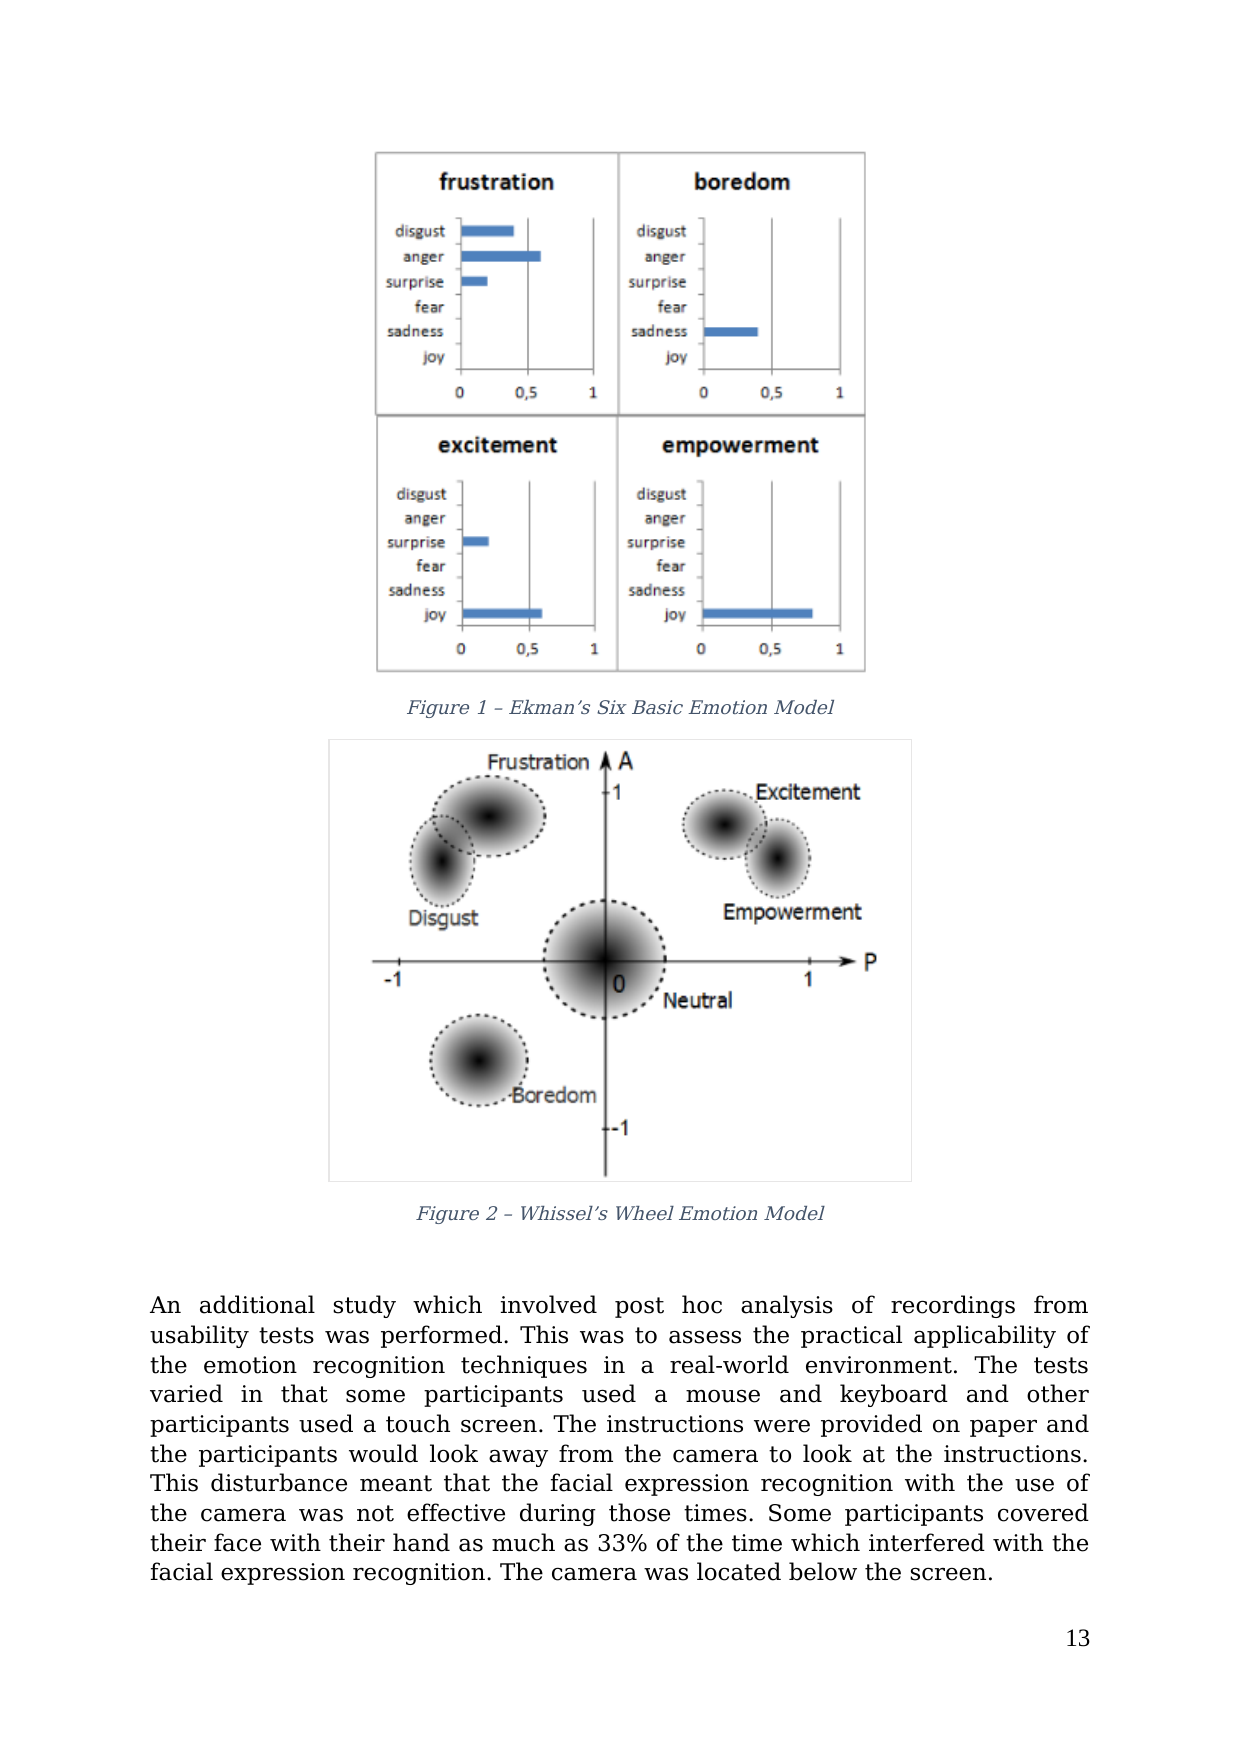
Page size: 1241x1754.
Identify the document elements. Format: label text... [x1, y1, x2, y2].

picture [330, 740, 911, 1181]
text An additional study which involved post hoc analysis of recordings from usability tests was performed. This was to assess the practical applicability of the emotion recognition techniques in a real-world environment. The tests varied in that some participants used a mouse and keyboard and other participants used a touch screen. The instructions were provided on paper and the participants would look away from the camera to look at the instructions. This disturbance meant that the facial expression recognition with the use of the camera was not effective during those times. Some participants covered their face with their hand as much as 33% of the time which interfered with the facial expression recognition. The camera was located below the screen. [150, 1291, 1090, 1586]
picture [372, 150, 869, 677]
text Figure 2 – Whissel’s Wheel Emotion Model [150, 1201, 1090, 1224]
text Figure 1 – Ekman’s Six Basic Emotion Model [150, 695, 1090, 718]
